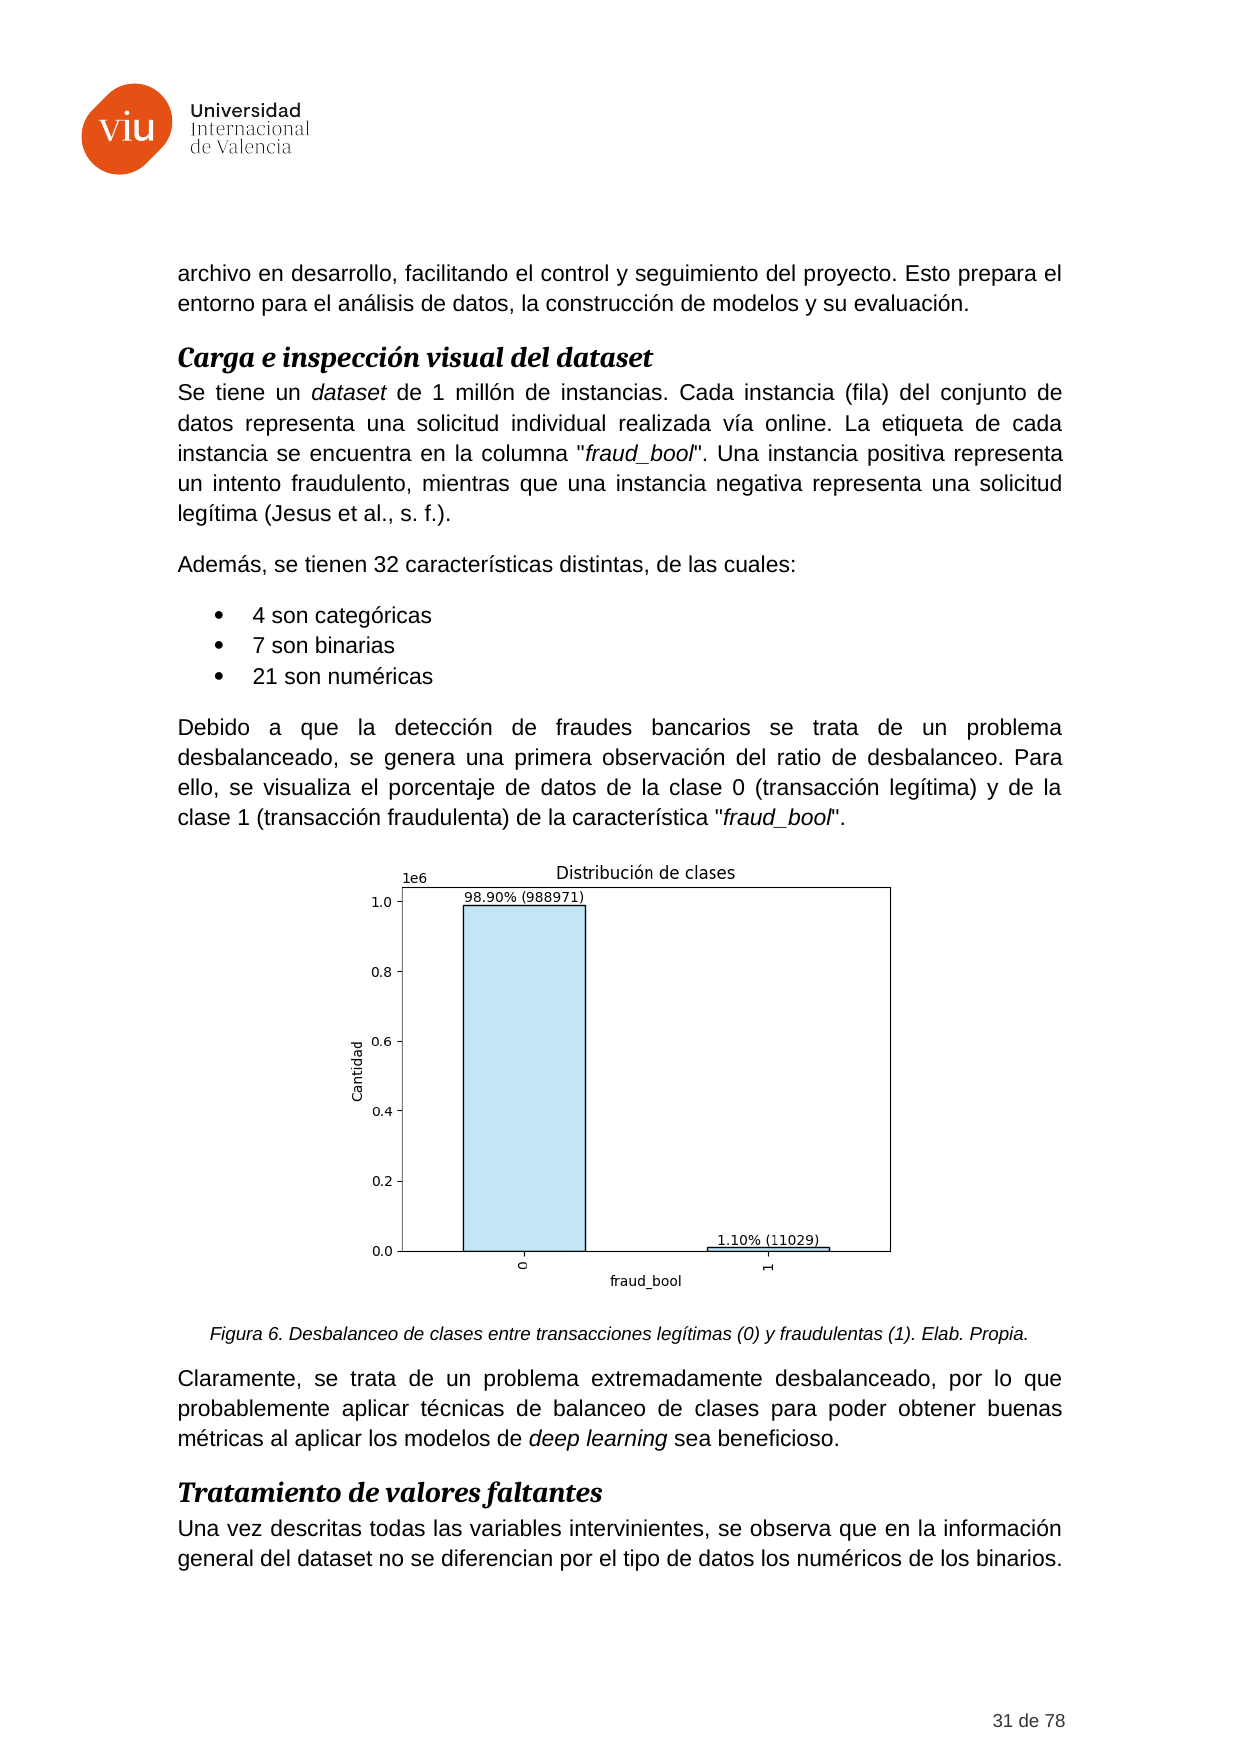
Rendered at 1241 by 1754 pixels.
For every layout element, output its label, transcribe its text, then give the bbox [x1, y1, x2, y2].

list 7 son binarias [215, 632, 1063, 659]
text Figura 6. Desbalanceo de clases entre transacciones legítimas (0) y fraudulentas (1). Elab. Propia. [177, 1322, 1063, 1344]
picture [60, 62, 330, 197]
text Además, se tienen 32 características distintas, de las cuales: [177, 551, 1063, 578]
subtitle Tratamiento de valores faltantes [177, 1476, 1063, 1510]
subtitle Carga e inspección visual del dataset [177, 341, 1063, 374]
picture [341, 855, 899, 1298]
text Se tiene un dataset de 1 millón de instancias. Cada instancia (fila) del conjunto de datos representa una solicitud individual realizada vía online. La etiqueta de cada instancia se encuentra en la columna "fraud_bool". Una instancia positiva representa un intento fraudulento, mientras que una instancia negativa representa una solicitud legítima (Jesus et al., s. f.). [177, 379, 1063, 527]
text Claramente, se trata de un problema extremadamente desbalanceado, por lo que probablemente aplicar técnicas de balanceo de clases para poder obtener buenas métricas al aplicar los modelos de deep learning sea beneficioso. [177, 1365, 1063, 1451]
list 21 son numéricas [215, 663, 1063, 689]
text Debido a que la detección de fraudes bancarios se trata de un problema desbalanceado, se genera una primera observación del ratio de desbalanceo. Para ello, se visualiza el porcentaje de datos de la clase 0 (transacción legítima) y de la clase 1 (transacción fraudulenta) de la característica "fraud_bool". [177, 714, 1063, 831]
list 4 son categóricas [215, 602, 1063, 629]
